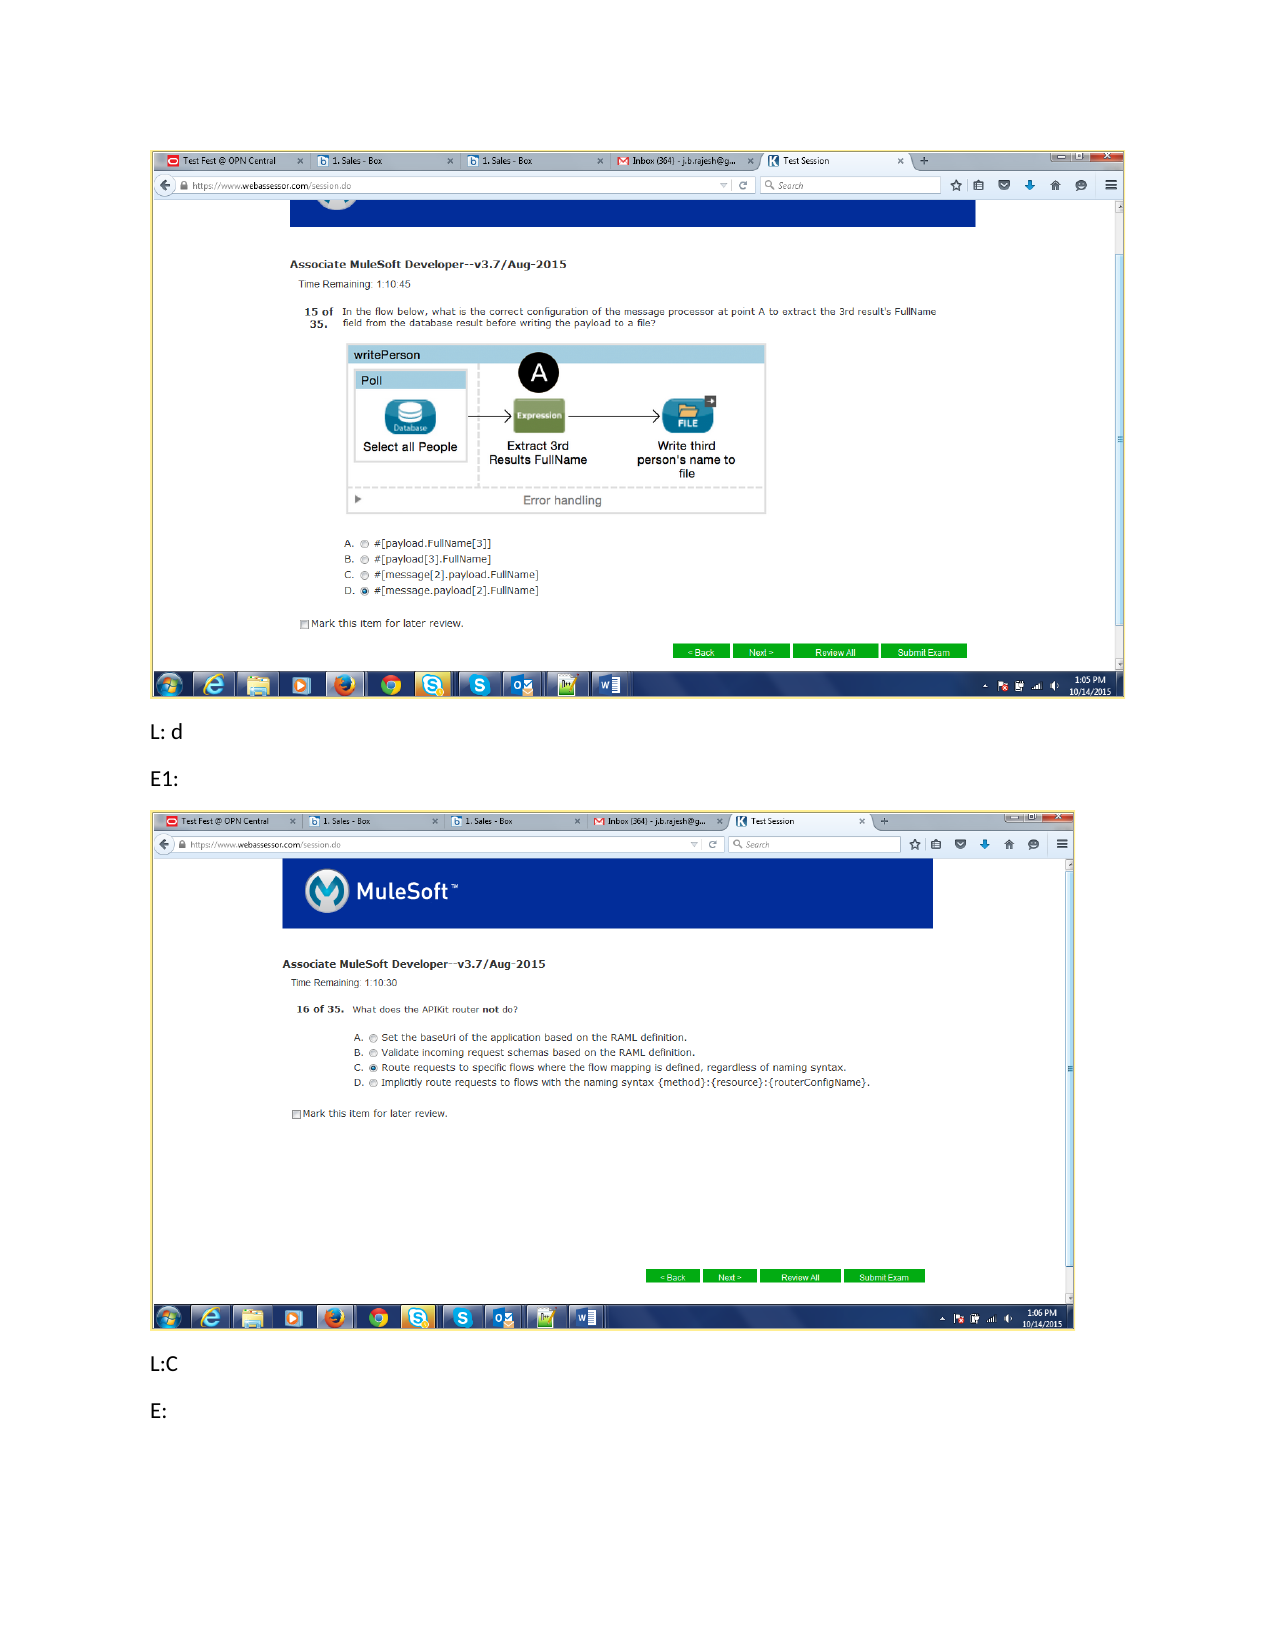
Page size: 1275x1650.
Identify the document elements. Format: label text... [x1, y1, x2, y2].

text L:C [150, 1349, 1125, 1378]
text E1: [150, 764, 1125, 792]
text L: d [150, 717, 1125, 745]
picture [150, 810, 1075, 1331]
picture [150, 150, 1125, 699]
text E: [150, 1396, 1125, 1424]
